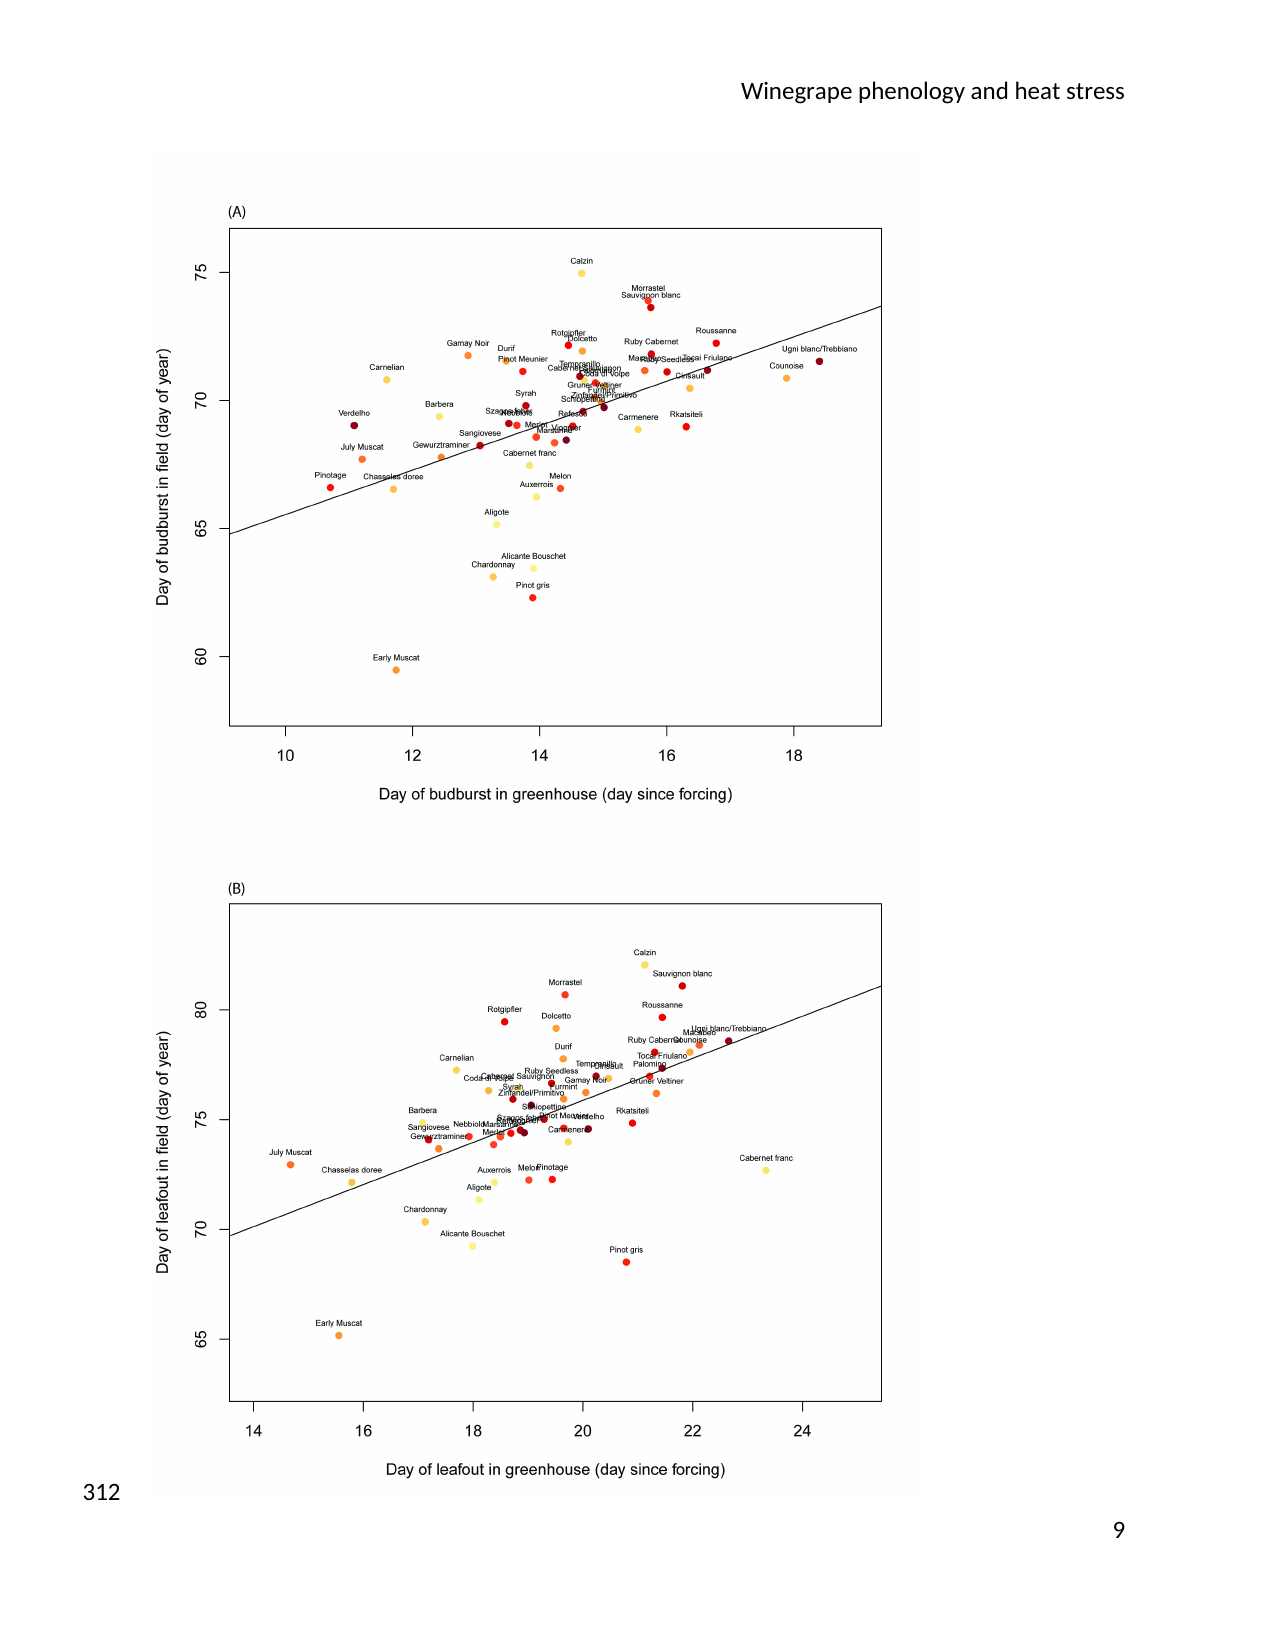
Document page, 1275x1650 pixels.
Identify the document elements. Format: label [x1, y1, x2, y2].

picture [150, 150, 922, 1500]
